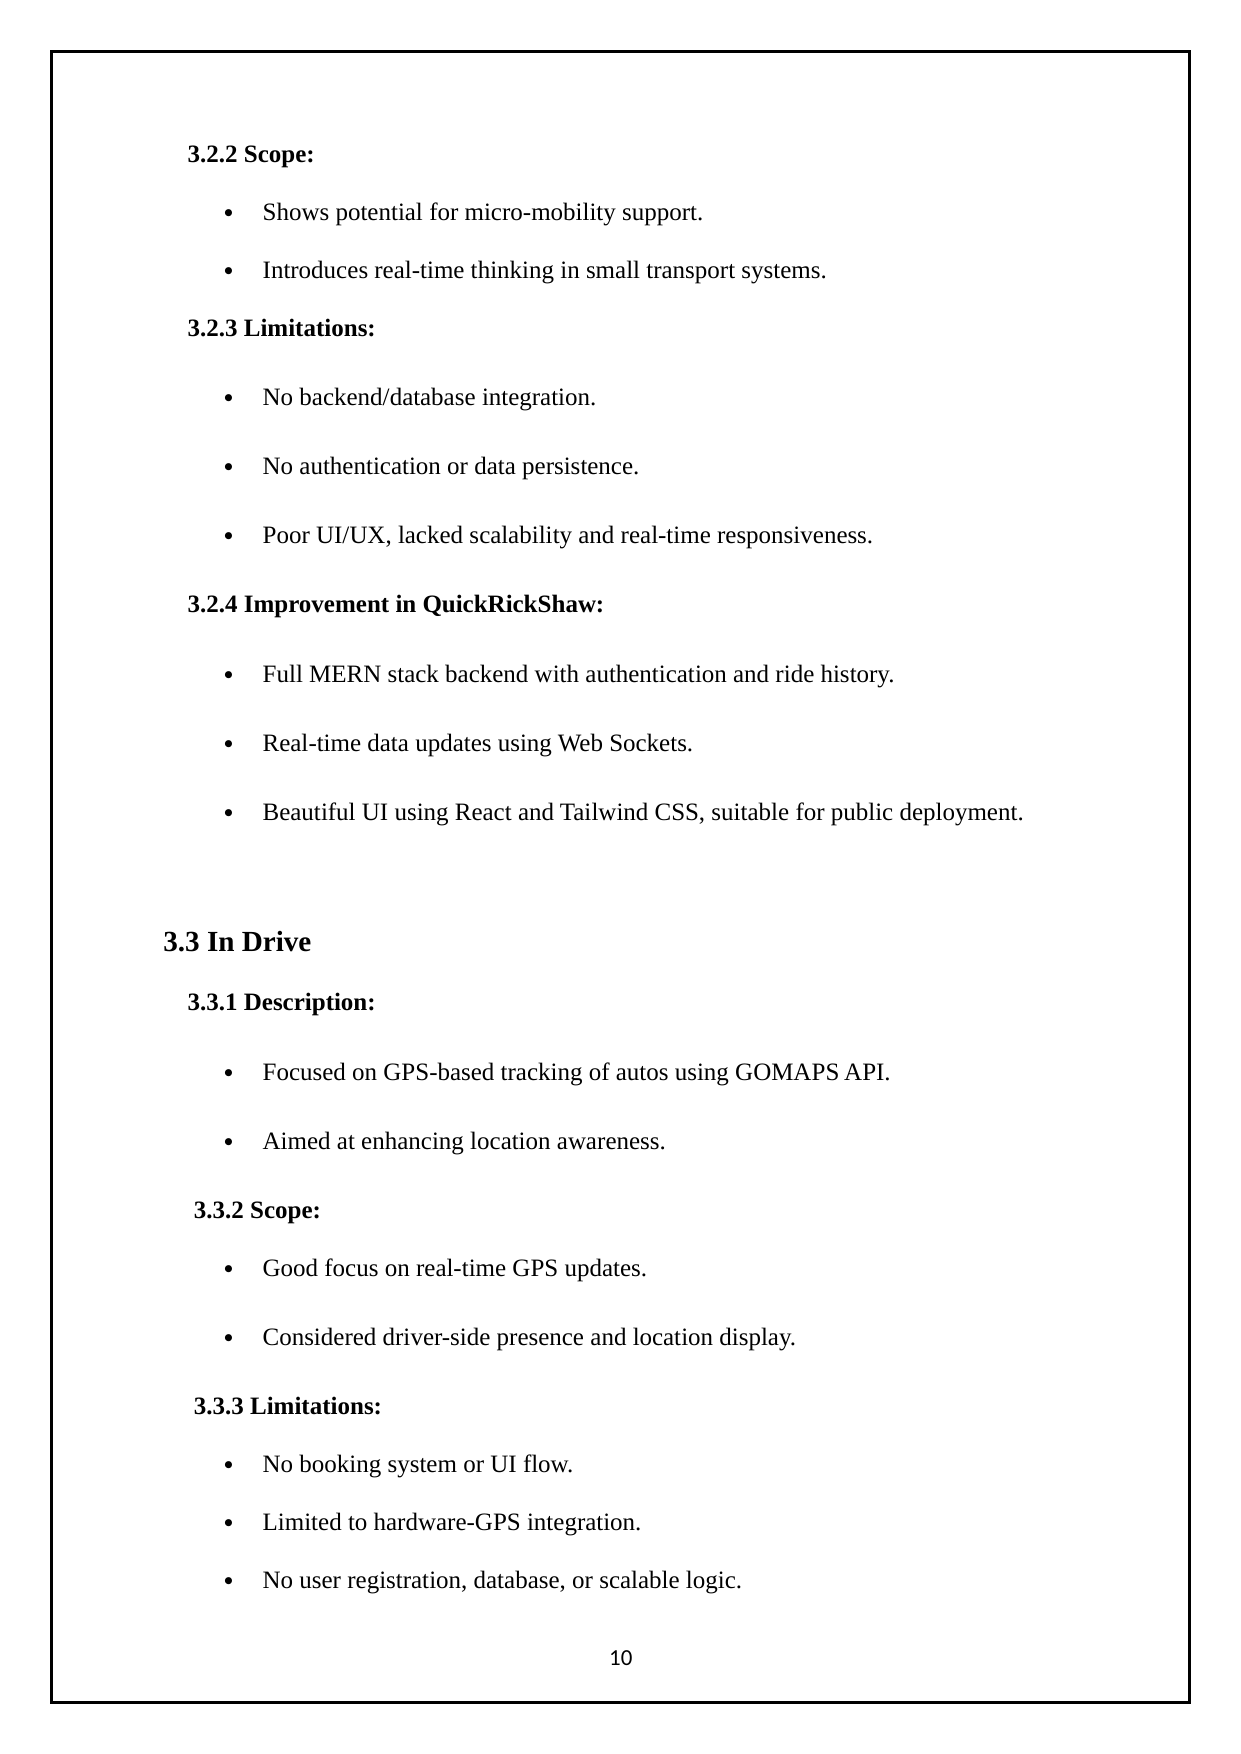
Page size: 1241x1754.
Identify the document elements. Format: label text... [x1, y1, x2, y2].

text 3.2.2 Scope: [152, 139, 1091, 168]
text 3.2.3 Limitations: [152, 313, 1091, 342]
list Focused on GPS-based tracking of autos using GOMAPS API. [225, 1057, 1091, 1085]
list Poor UI/UX, lacked scalability and real-time responsiveness. [225, 520, 1091, 549]
list Full MERN stack backend with authentication and ride history. [225, 659, 1091, 687]
list Considered driver-side presence and location display. [225, 1322, 1091, 1351]
list No booking system or UI flow. [225, 1449, 1091, 1478]
list Good focus on real-time GPS updates. [225, 1253, 1091, 1282]
list No backend/database integration. [225, 382, 1091, 411]
list No user registration, database, or scalable logic. [225, 1565, 1091, 1594]
text 3.3 In Drive [151, 924, 1091, 958]
text 3.3.1 Description: [152, 987, 1091, 1016]
list Real-time data updates using Web Sockets. [225, 728, 1091, 757]
list Beautiful UI using React and Tailwind CSS, suitable for public deployment. [225, 797, 1091, 826]
list Shows potential for micro-mobility support. [225, 197, 1091, 226]
list Aimed at enhancing location awareness. [225, 1126, 1091, 1154]
list Limited to hardware-GPS integration. [225, 1507, 1091, 1536]
list No authentication or data persistence. [225, 451, 1091, 480]
text 3.3.2 Scope: [187, 1195, 1091, 1224]
list Introduces real-time thinking in small transport systems. [225, 255, 1091, 284]
text 3.3.3 Limitations: [187, 1391, 1091, 1420]
text 3.2.4 Improvement in QuickRickShaw: [152, 589, 1091, 618]
